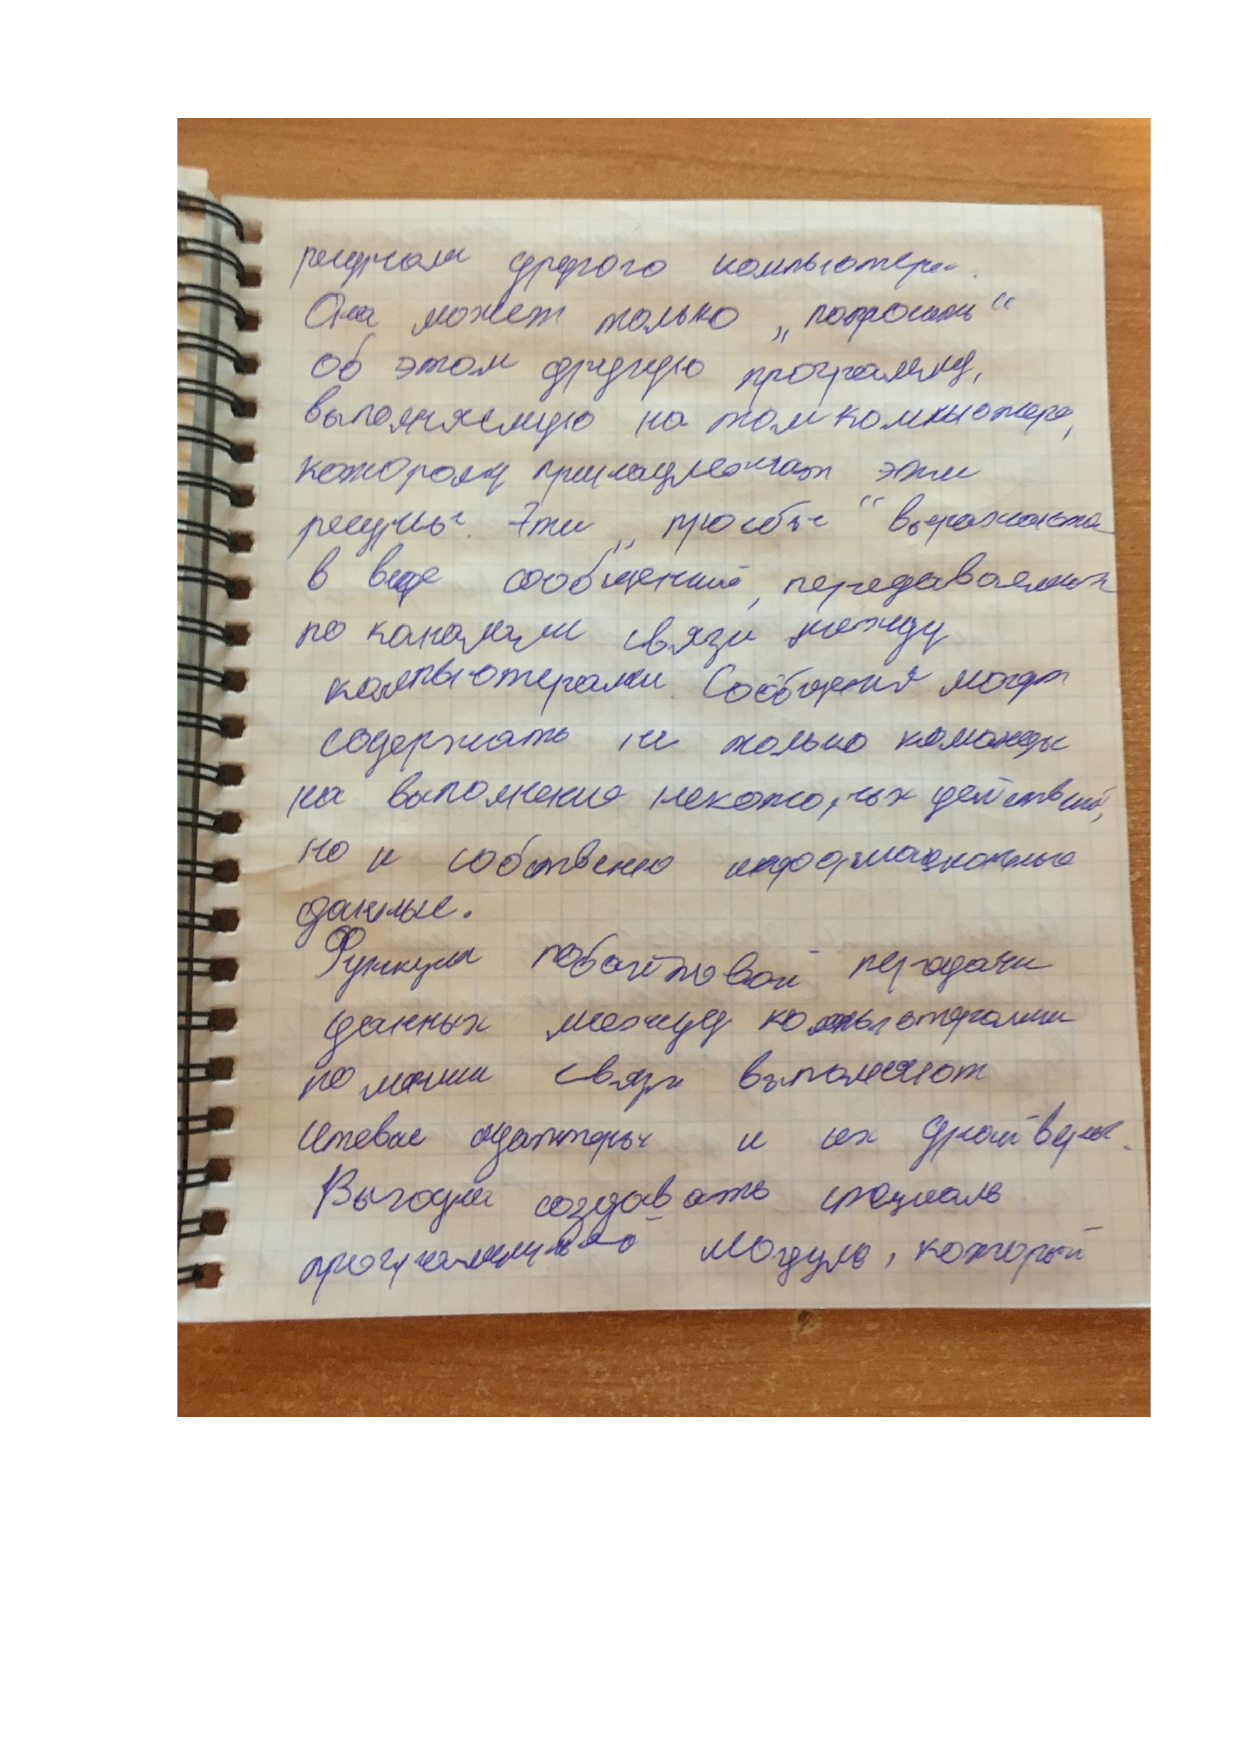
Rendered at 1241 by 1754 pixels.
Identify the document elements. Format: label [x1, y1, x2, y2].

picture [177, 118, 1151, 1417]
